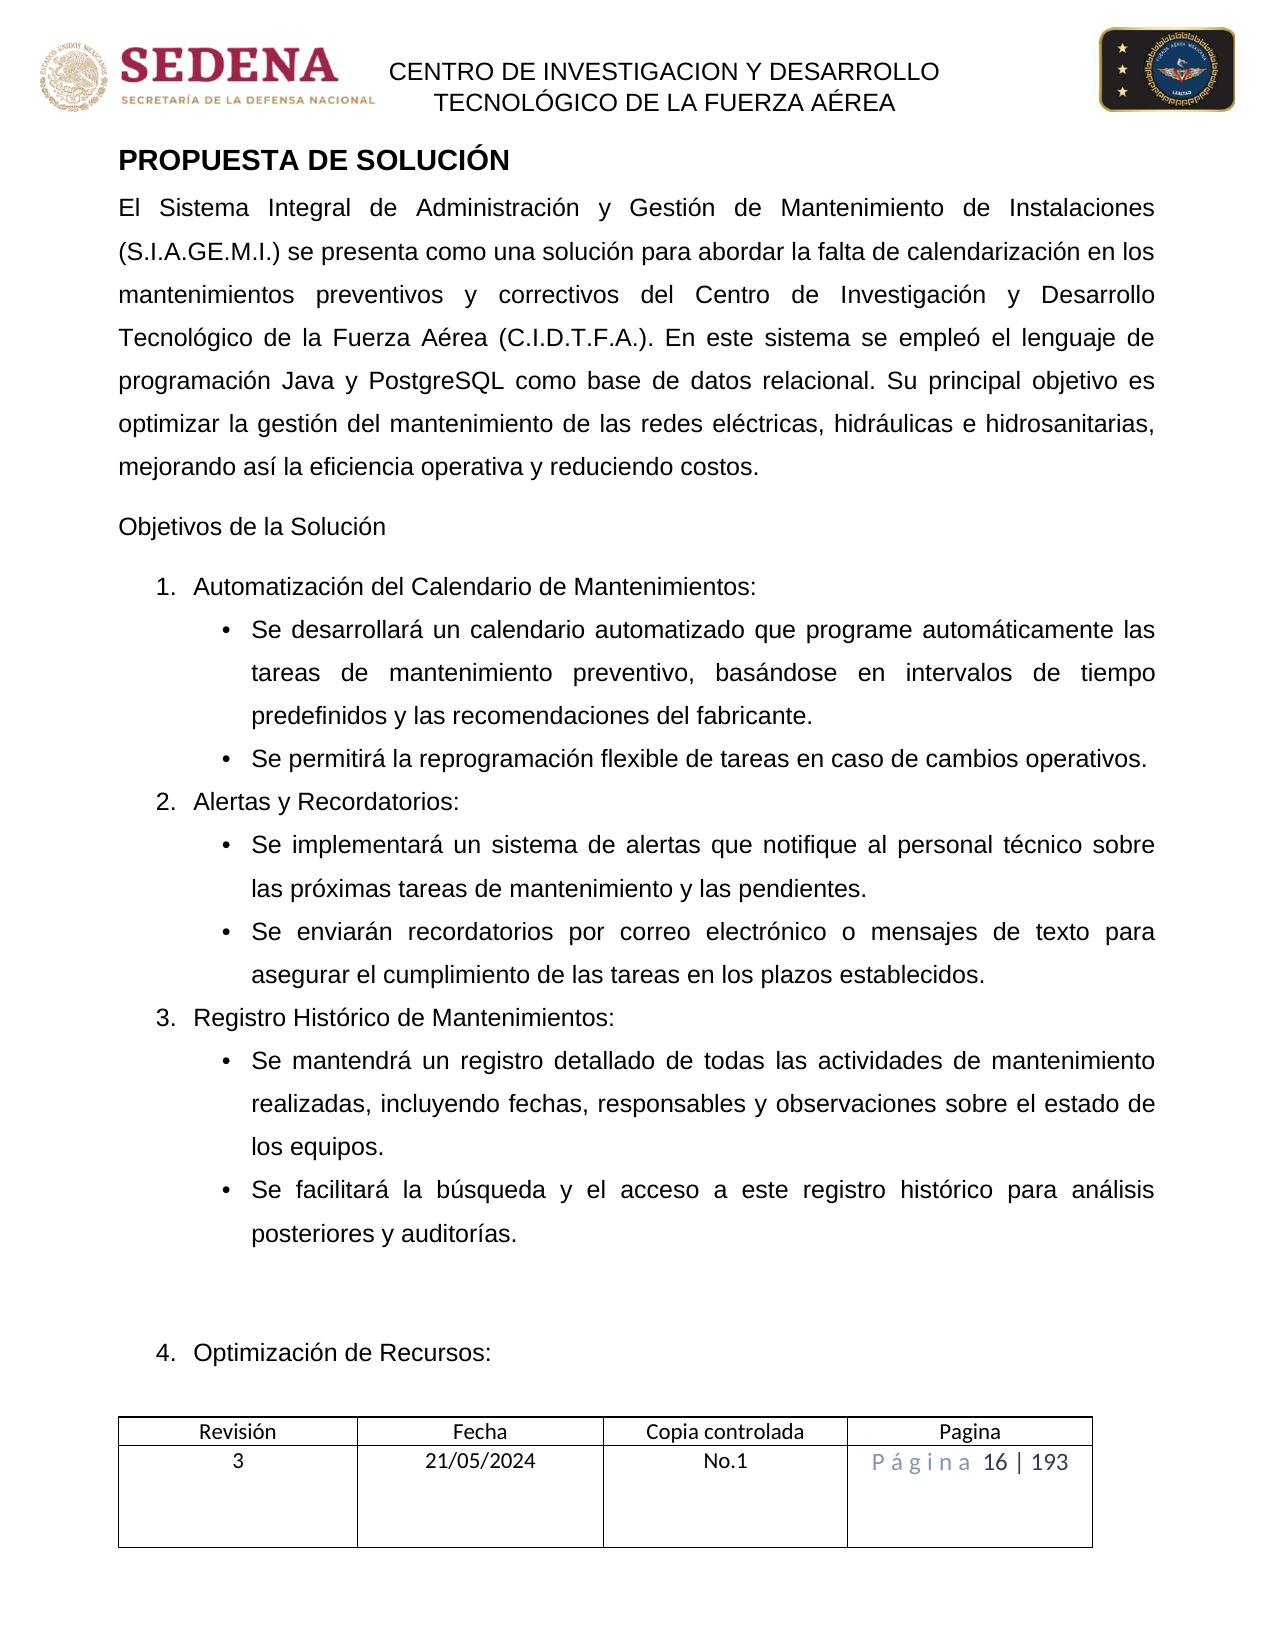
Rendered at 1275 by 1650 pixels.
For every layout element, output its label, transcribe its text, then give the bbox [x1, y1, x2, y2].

picture [39, 27, 1236, 112]
list Optimización de Recursos: [156, 1338, 1157, 1367]
list Alertas y Recordatorios: [156, 787, 1157, 816]
list Automatización del Calendario de Mantenimientos: [156, 572, 1157, 601]
text El Sistema Integral de Administración y Gestión de Mantenimiento de Instalaciones (S.I.A.GE.M.I.) se presenta como una solución para abordar la falta de calendarización en los mantenimientos preventivos y correctivos del Centro de Investigación y Desarrollo Tecnológico de la Fuerza Aérea (C.I.D.T.F.A.). En este sistema se empleó el lenguaje de programación Java y PostgreSQL como base de datos relacional. Su principal objetivo es optimizar la gestión del mantenimiento de las redes eléctricas, hidráulicas e hidrosanitarias, mejorando así la eficiencia operativa y reduciendo costos. [118, 193, 1157, 481]
list Se facilitará la búsqueda y el acceso a este registro histórico para análisis posteriores y auditorías. [222, 1176, 1157, 1247]
list Se enviarán recordatorios por correo electrónico o mensajes de texto para asegurar el cumplimiento de las tareas en los plazos establecidos. [222, 917, 1157, 989]
list Se mantendrá un registro detallado de todas las actividades de mantenimiento realizadas, incluyendo fechas, responsables y observaciones sobre el estado de los equipos. [222, 1046, 1157, 1161]
text Objetivos de la Solución [118, 512, 1157, 541]
subtitle PROPUESTA DE SOLUCIÓN [118, 143, 1157, 177]
list Se implementará un sistema de alertas que notifique al personal técnico sobre las próximas tareas de mantenimiento y las pendientes. [222, 831, 1157, 902]
list Se permitirá la reprogramación flexible de tareas en caso de cambios operativos. [222, 744, 1157, 773]
list Registro Histórico de Mantenimientos: [156, 1003, 1157, 1032]
list Se desarrollará un calendario automatizado que programe automáticamente las tareas de mantenimiento preventivo, basándose en intervalos de tiempo predefinidos y las recomendaciones del fabricante. [222, 615, 1157, 730]
